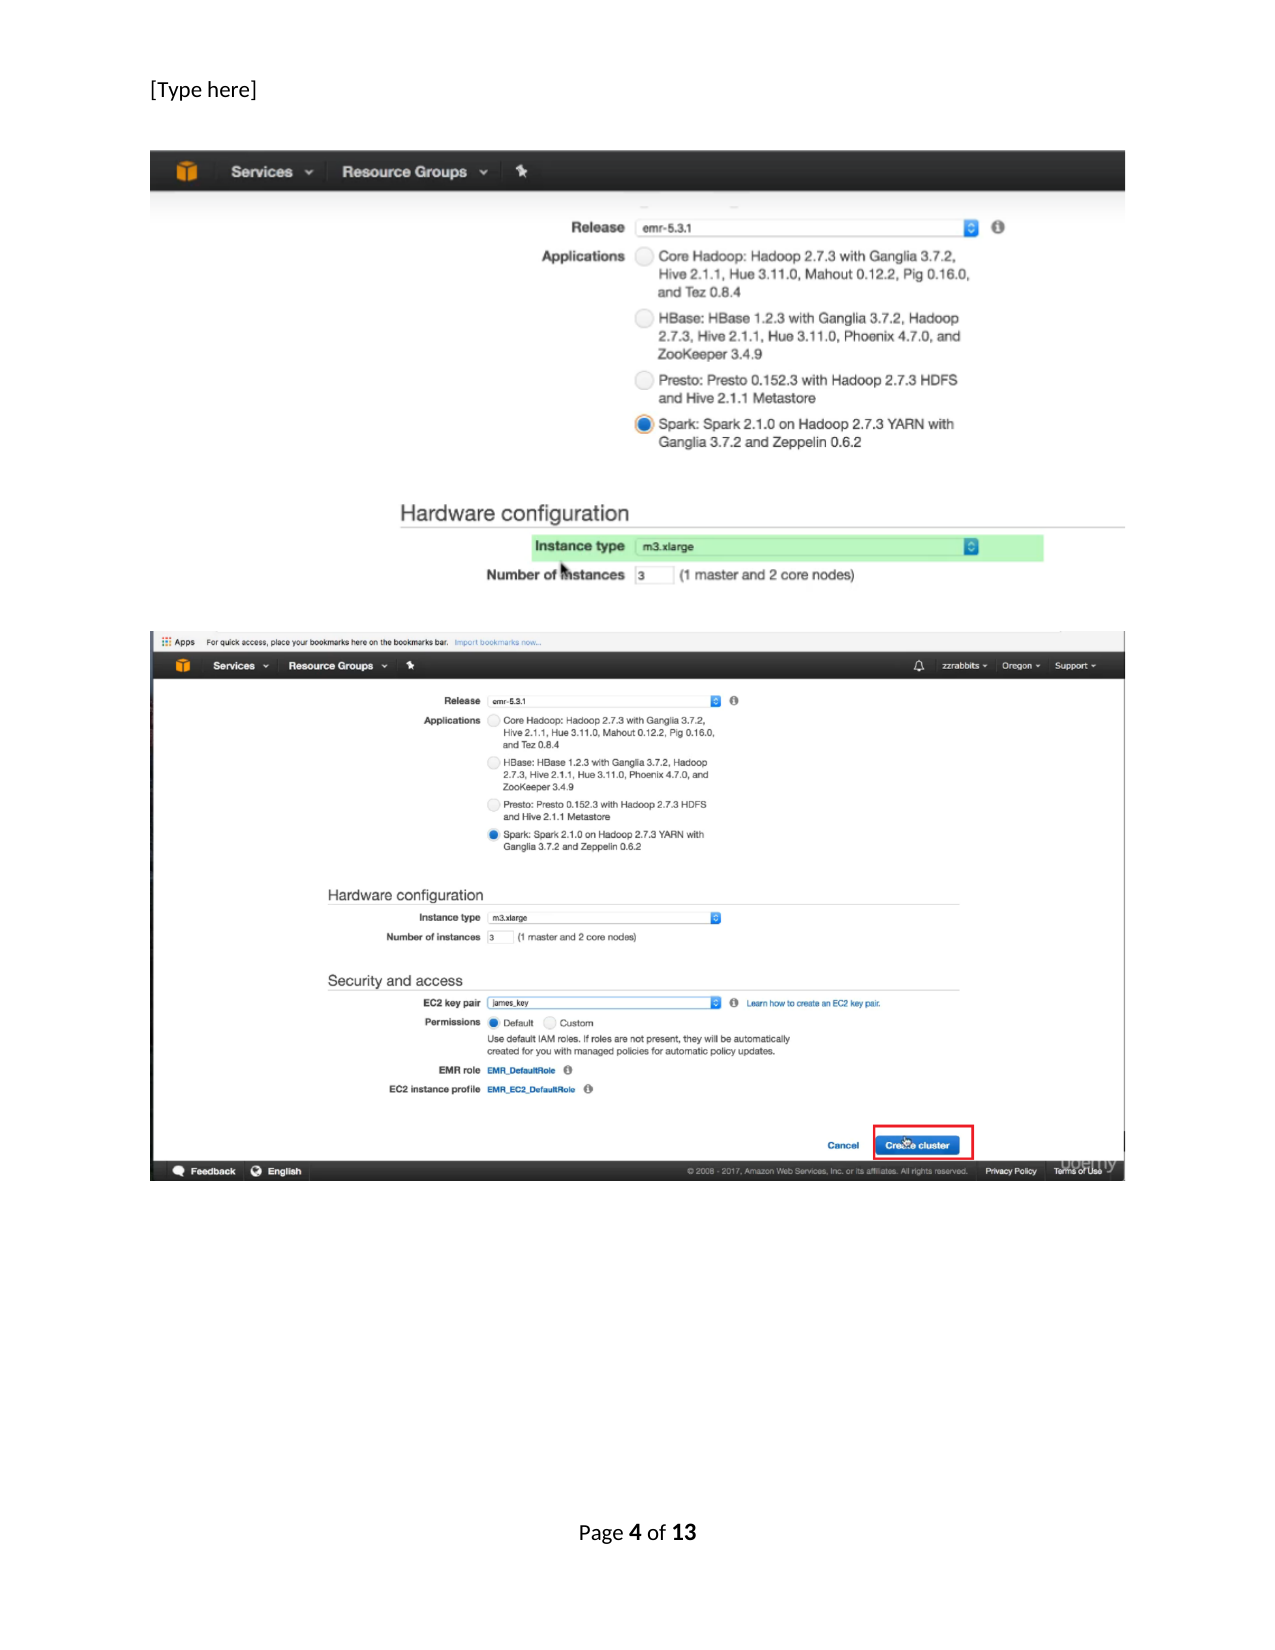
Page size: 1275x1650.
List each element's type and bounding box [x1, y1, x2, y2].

picture [150, 631, 1125, 1181]
picture [150, 150, 1125, 613]
